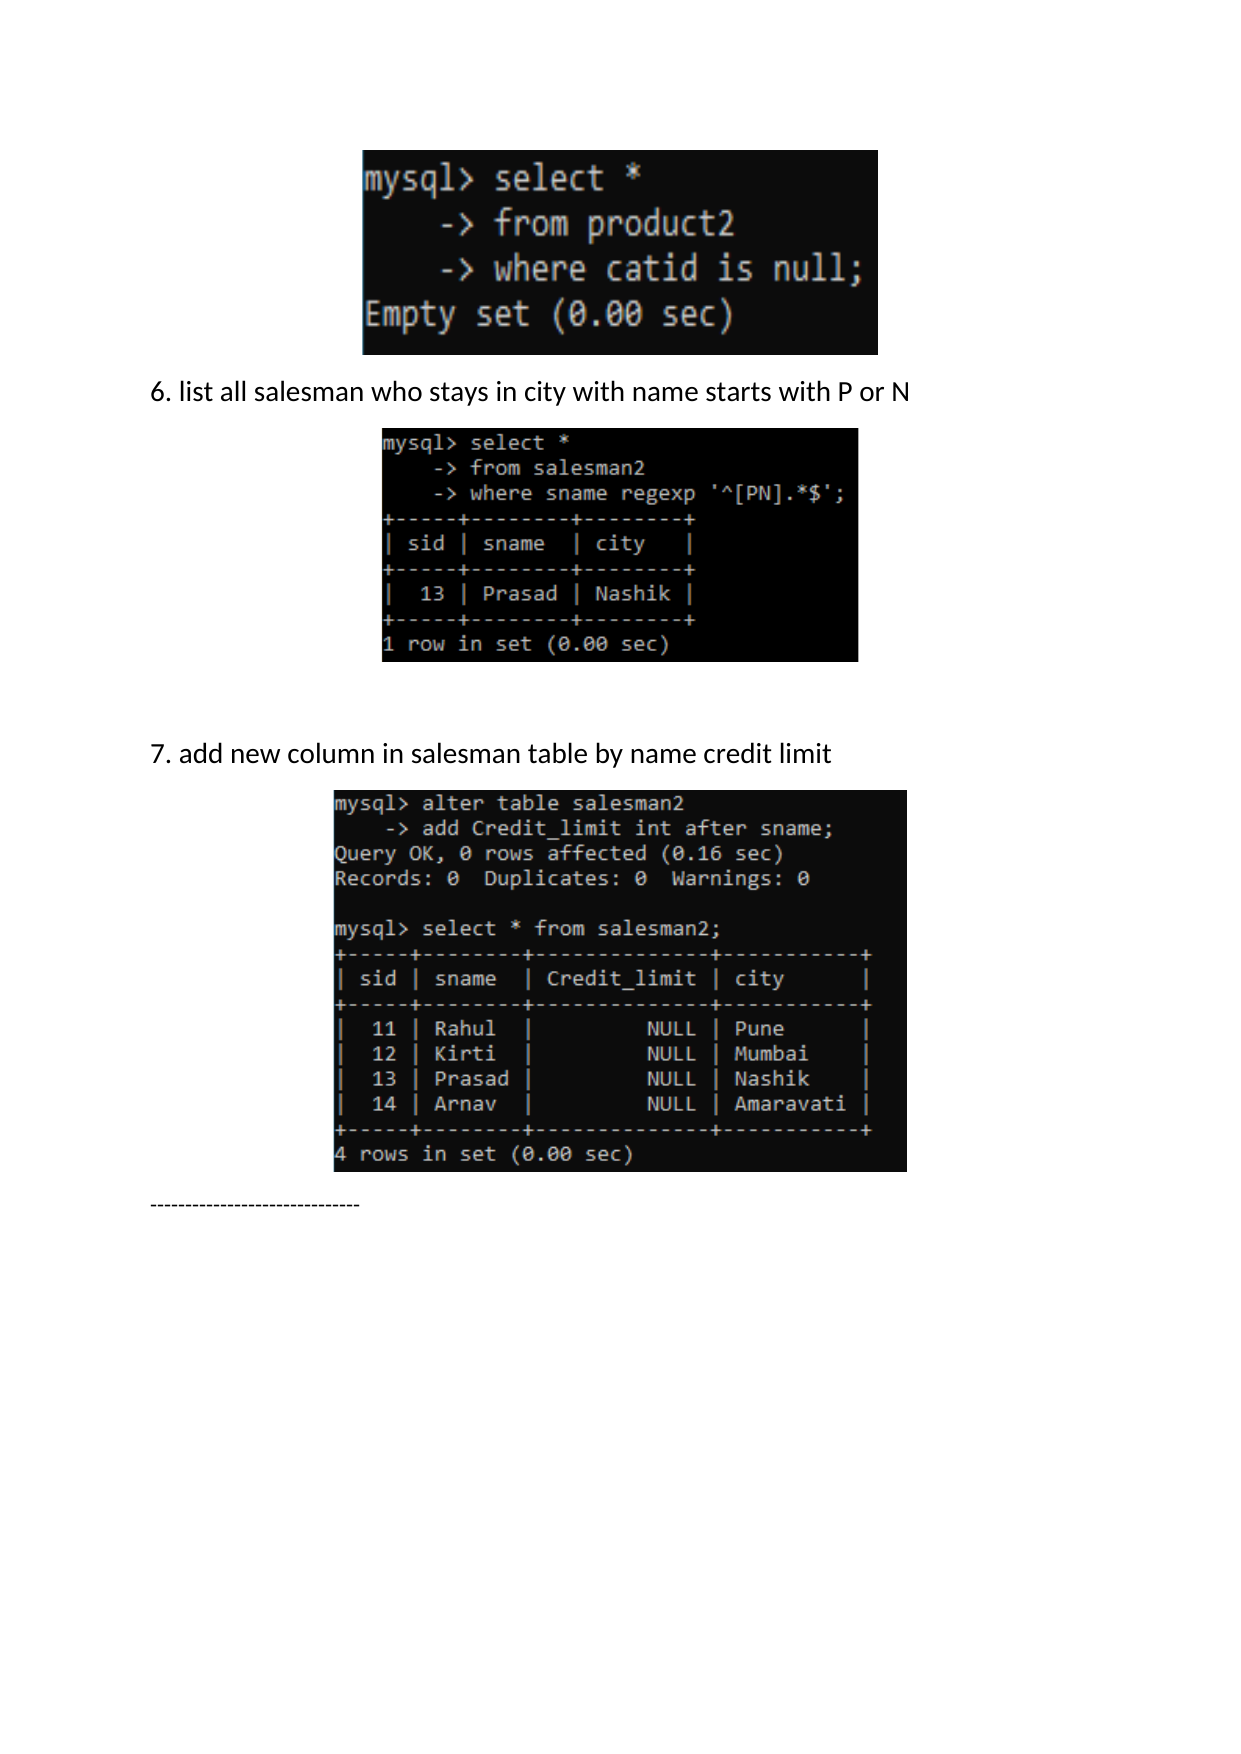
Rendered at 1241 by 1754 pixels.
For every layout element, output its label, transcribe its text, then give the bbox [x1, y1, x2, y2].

text 6. list all salesman who stays in city with name starts with P or N [150, 373, 1090, 409]
picture [362, 150, 878, 355]
picture [381, 428, 859, 662]
text ------------------------------ [150, 1190, 1090, 1218]
picture [333, 790, 907, 1172]
text 7. add new column in salesman table by name credit limit [150, 735, 1090, 771]
